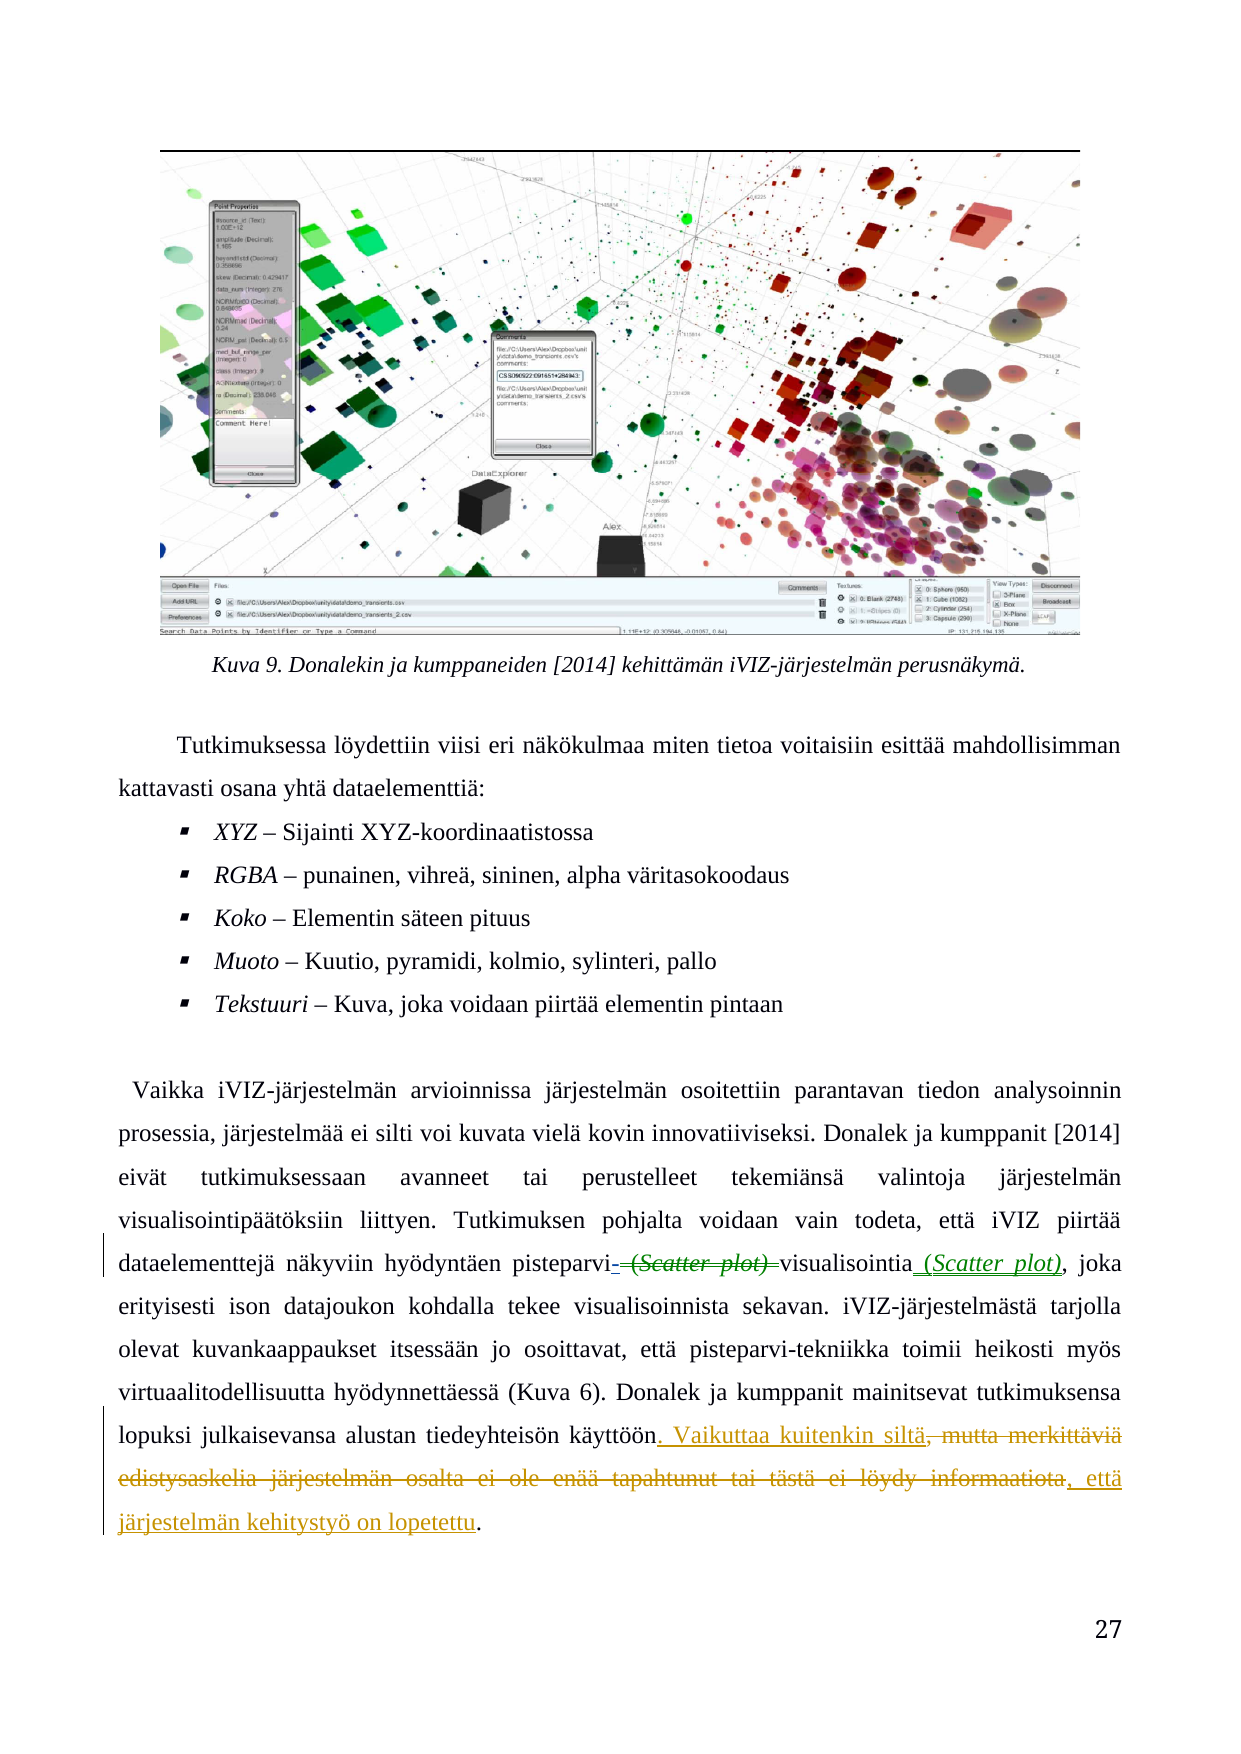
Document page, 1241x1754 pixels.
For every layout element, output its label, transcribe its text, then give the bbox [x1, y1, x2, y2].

text Vaikka iVIZ-järjestelmän arvioinnissa järjestelmän osoitettiin parantavan tiedon analysoinnin prosessia, järjestelmää ei silti voi kuvata vielä kovin innovatiiviseksi. Donalek ja kumppanit [2014] eivät tutkimuksessaan avanneet tai perustelleet tekemiänsä valintoja järjestelmän visualisointipäätöksiin liittyen. Tutkimuksen pohjalta voidaan vain todeta, että iVIZ piirtää dataelementtejä näkyviin hyödyntäen pisteparvivisualisointia, joka erityisesti ison datajoukon kohdalla tekee visualisoinnista sekavan. iVIZ-järjestelmästä tarjolla olevat kuvankaappaukset itsessään jo osoittavat, että pisteparvi-tekniikka toimii heikosti myös virtuaalitodellisuutta hyödynnettäessä (Kuva 6). Donalek ja kumppanit mainitsevat tutkimuksensa lopuksi julkaisevansa alustan tiedeyhteisön käyttöön. [118, 1075, 1122, 1535]
picture [160, 149, 1080, 635]
list Tekstuuri – Kuva, joka voidaan piirtää elementin pintaan [176, 989, 1122, 1018]
list RGBA – punainen, vihreä, sininen, alpha väritasokoodaus [176, 860, 1122, 888]
list Muoto – Kuutio, pyramidi, kolmio, sylinteri, pallo [176, 946, 1122, 975]
list XYZ – Sijainti XYZ-koordinaatistossa [176, 817, 1122, 845]
text Tutkimuksessa löydettiin viisi eri näkökulmaa miten tietoa voitaisiin esittää mahdollisimman kattavasti osana yhtä dataelementtiä: [118, 730, 1122, 802]
text Kuva 9. Donalekin ja kumppaneiden [2014] kehittämän iVIZ-järjestelmän perusnäkymä. [118, 651, 1122, 678]
list Koko – Elementin säteen pituus [176, 903, 1122, 932]
